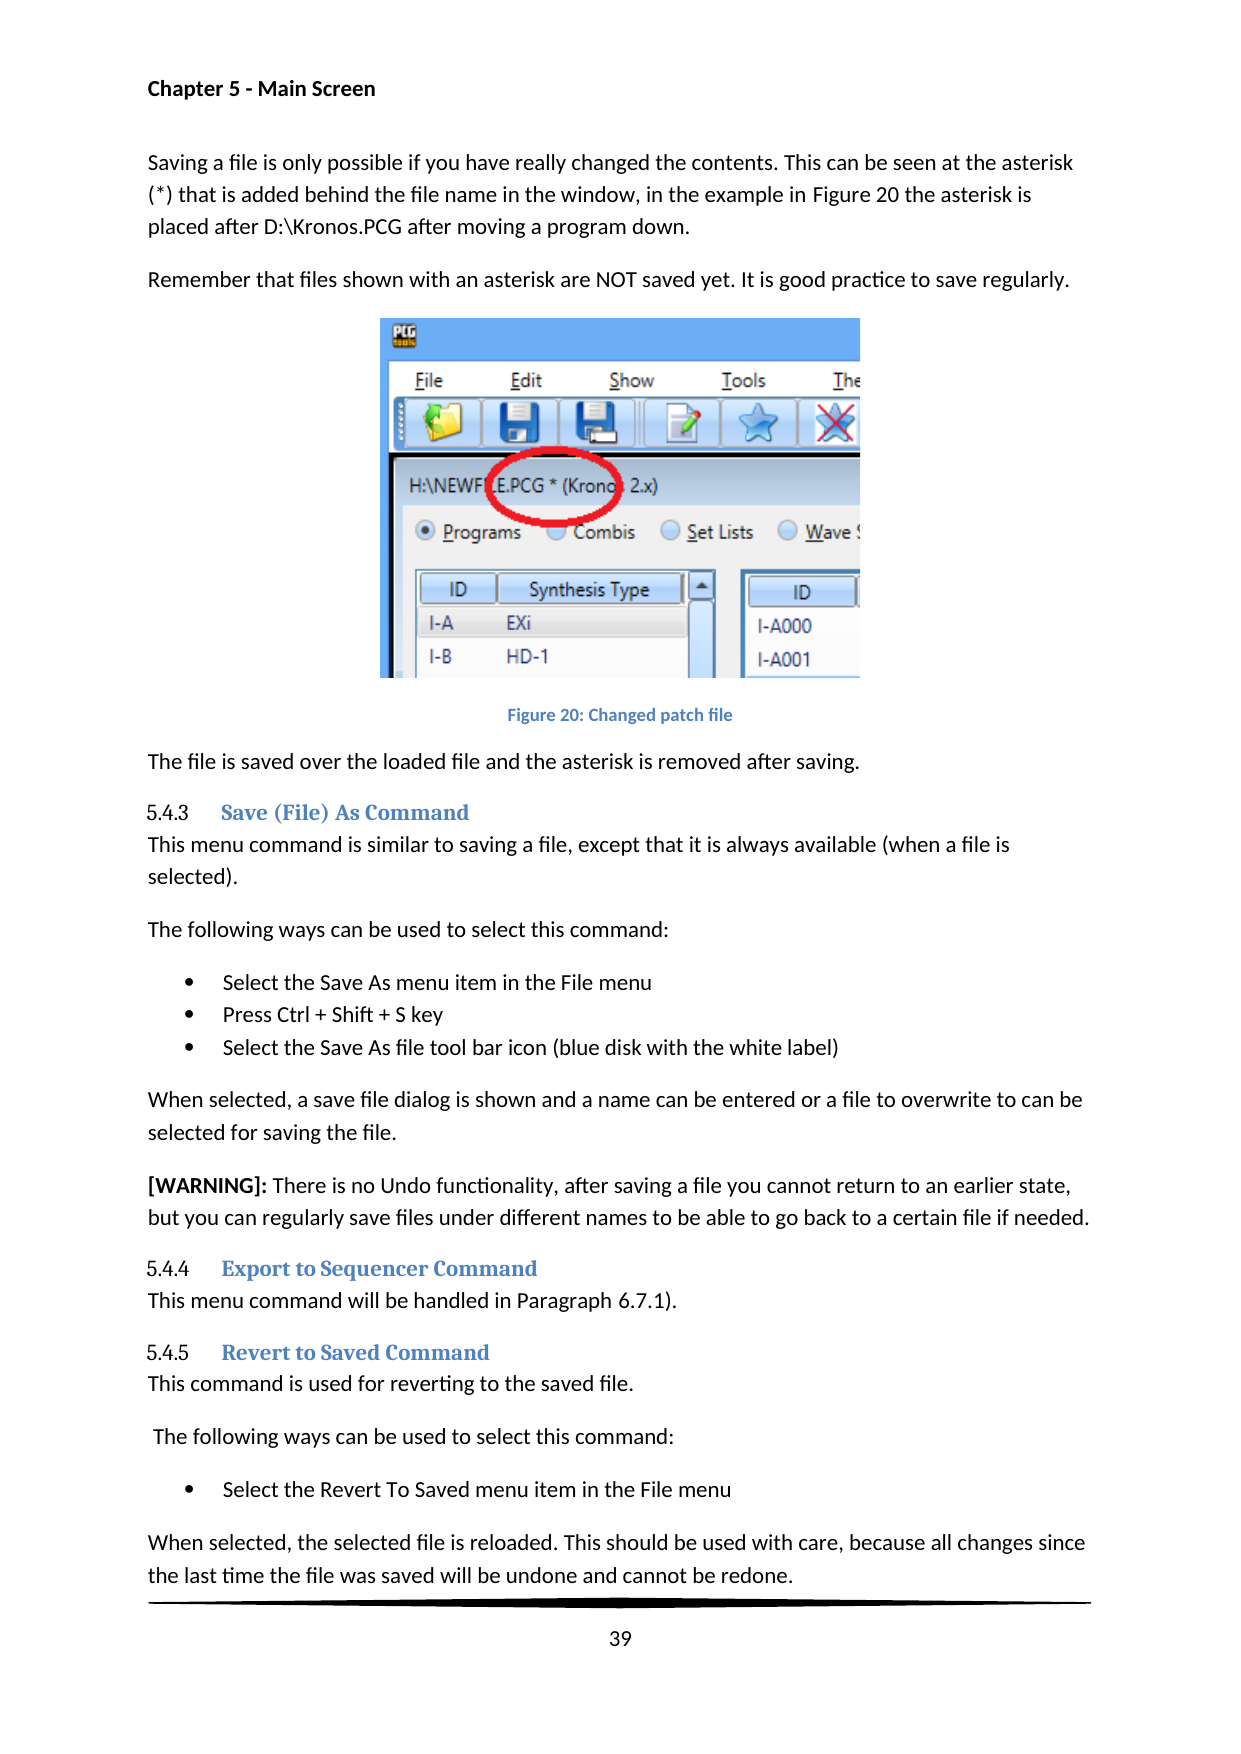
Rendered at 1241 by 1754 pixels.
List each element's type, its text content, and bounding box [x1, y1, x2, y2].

subtitle Save (File) As Command [146, 800, 1093, 826]
list Press Ctrl + Shift + S key [185, 1000, 1093, 1028]
subtitle Export to Sequencer Command [146, 1256, 1093, 1282]
list Select the Revert To Saved menu item in the File menu [185, 1476, 1093, 1503]
text The file is saved over the loaded file and the asterisk is removed after saving. [148, 747, 1093, 775]
text This menu command is similar to saving a file, except that it is always available (when a file is selected). [148, 830, 1093, 890]
text The following ways can be used to select this command: [148, 915, 1093, 943]
text The following ways can be used to select this command: [148, 1422, 1093, 1451]
text When selected, the selected file is reloaded. This should be used with care, because all changes since the last time the file was saved will be undone and cannot be redone. [148, 1528, 1093, 1589]
list Select the Save As menu item in the File menu [185, 968, 1093, 996]
text Remember that files shown with an asterisk are NOT saved yet. It is good practice to save regularly. [148, 265, 1093, 293]
text This menu command will be handled in Paragraph 7.7.1). [148, 1286, 1093, 1314]
picture [380, 318, 861, 678]
text [WARNING]: There is no Undo functionality, after saving a file you cannot return to an earlier state, but you can regularly save files under different names to be able to go back to a certain file if needed. [148, 1171, 1093, 1231]
subtitle Revert to Saved Command [146, 1339, 1093, 1366]
list Select the Save As file tool bar icon (blue disk with the white label) [185, 1033, 1093, 1061]
text When selected, a save file dialog is shown and a name can be entered or a file to overwrite to can be selected for saving the file. [148, 1086, 1093, 1146]
text This command is used for reverting to the saved file. [148, 1369, 1093, 1397]
